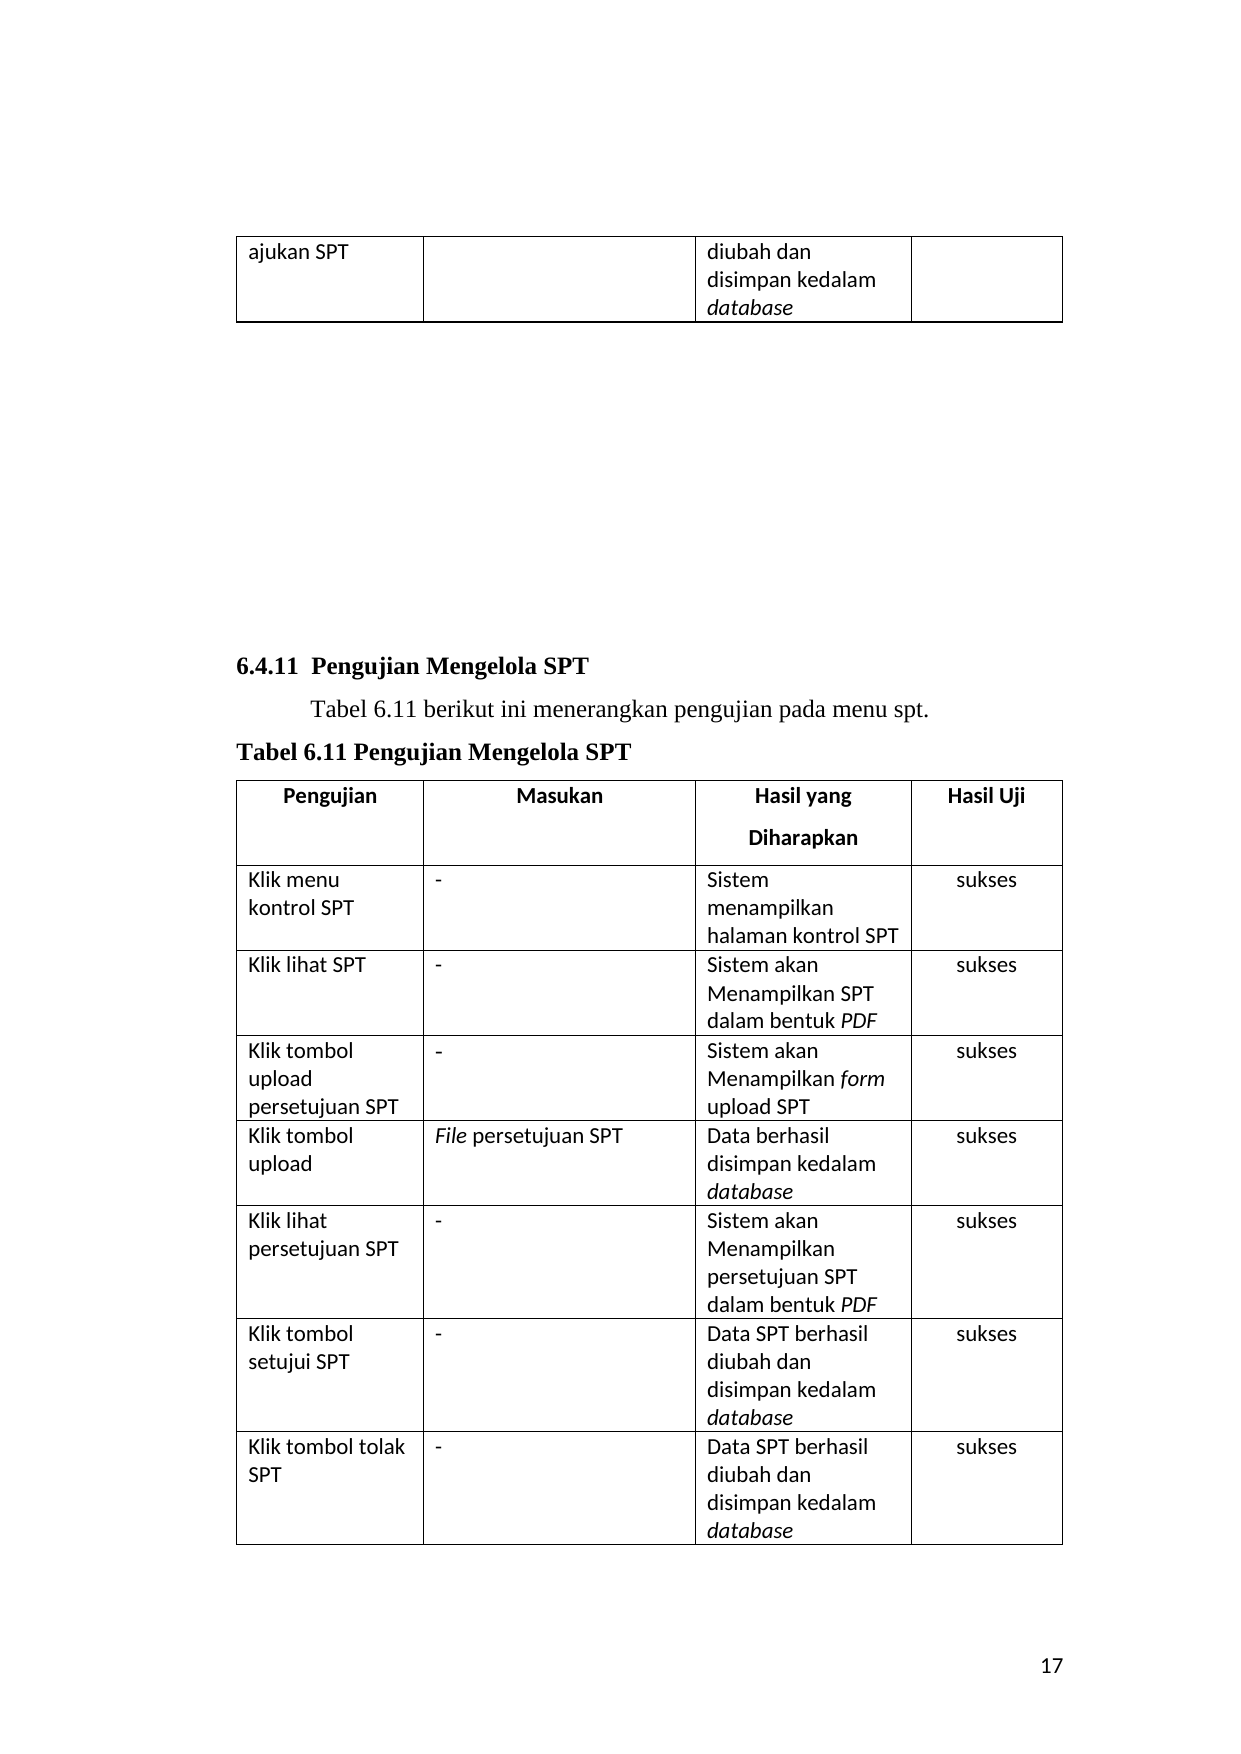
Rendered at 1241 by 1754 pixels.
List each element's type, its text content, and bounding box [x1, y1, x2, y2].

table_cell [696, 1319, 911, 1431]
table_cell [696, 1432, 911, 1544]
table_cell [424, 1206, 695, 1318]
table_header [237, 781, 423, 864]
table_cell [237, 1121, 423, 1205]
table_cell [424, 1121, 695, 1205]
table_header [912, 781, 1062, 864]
subtitle Pengujian Mengelola SPT [236, 651, 1063, 680]
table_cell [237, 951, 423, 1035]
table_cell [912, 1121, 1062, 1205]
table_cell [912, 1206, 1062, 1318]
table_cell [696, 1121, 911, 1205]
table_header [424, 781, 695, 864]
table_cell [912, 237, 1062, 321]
text Tabel 6.11 berikut ini menerangkan pengujian pada menu spt. [236, 694, 1063, 723]
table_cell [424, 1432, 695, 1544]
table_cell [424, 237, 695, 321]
text Tabel 6.11 Pengujian Mengelola SPT [236, 737, 1063, 766]
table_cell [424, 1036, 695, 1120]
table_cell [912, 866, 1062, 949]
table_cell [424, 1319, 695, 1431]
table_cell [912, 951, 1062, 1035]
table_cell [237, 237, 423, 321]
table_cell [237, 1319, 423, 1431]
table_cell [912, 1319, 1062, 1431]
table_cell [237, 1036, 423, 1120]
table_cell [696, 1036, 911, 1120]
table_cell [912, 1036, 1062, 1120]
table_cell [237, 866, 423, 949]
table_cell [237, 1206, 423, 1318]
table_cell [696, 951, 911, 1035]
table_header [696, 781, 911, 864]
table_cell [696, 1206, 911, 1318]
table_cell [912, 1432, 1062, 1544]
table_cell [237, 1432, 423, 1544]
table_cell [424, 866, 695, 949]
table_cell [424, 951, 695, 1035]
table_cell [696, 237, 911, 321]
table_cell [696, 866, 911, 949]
